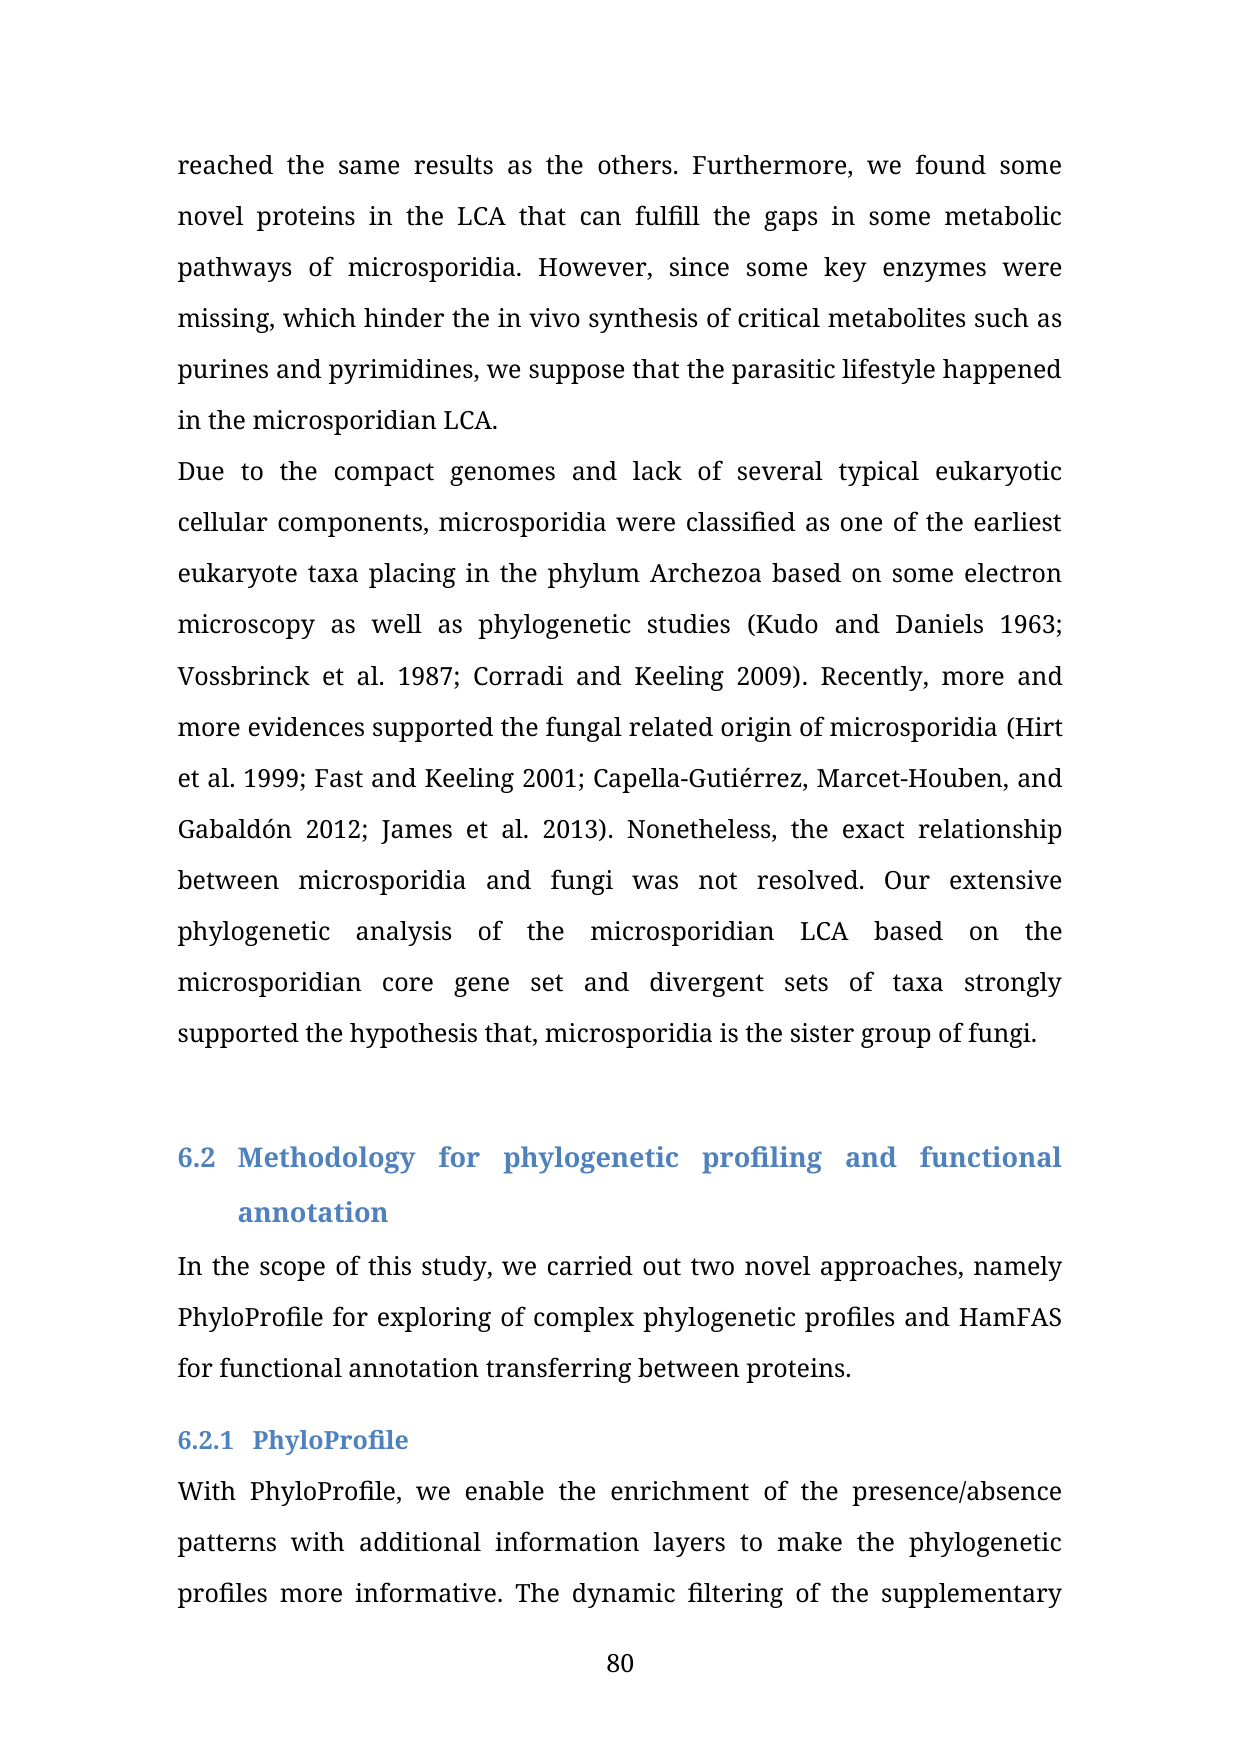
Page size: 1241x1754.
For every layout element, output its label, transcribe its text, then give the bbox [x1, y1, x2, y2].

subtitle PhyloProfile [177, 1423, 1063, 1457]
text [177, 1474, 1063, 1610]
text In the scope of this study, we carried out two novel approaches, namely PhyloProfile for exploring of complex phylogenetic profiles and HamFAS for functional annotation transferring between proteins. [177, 1249, 1063, 1385]
text Due to the compact genomes and lack of several typical eukaryotic cellular components, microsporidia were classified as one of the earliest eukaryote taxa placing in the phylum Archezoa based on some electron microscopy as well as phylogenetic studies (Kudo and Daniels 1963; Vossbrinck et al. 1987; Corradi and Keeling 2009). Recently, more and more evidences supported the fungal related origin of microsporidia (Hirt et al. 1999; Fast and Keeling 2001; Capella-Gutiérrez, Marcet-Houben, and Gabaldón 2012; James et al. 2013). Nonetheless, the exact relationship between microsporidia and fungi was not resolved. Our extensive phylogenetic analysis of the microsporidian LCA based on the microsporidian core gene set and divergent sets of taxa strongly supported the hypothesis that, microsporidia is the sister group of fungi. [177, 454, 1063, 1049]
subtitle Methodology for phylogenetic profiling and functional annotation [177, 1138, 1063, 1231]
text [177, 148, 1063, 437]
